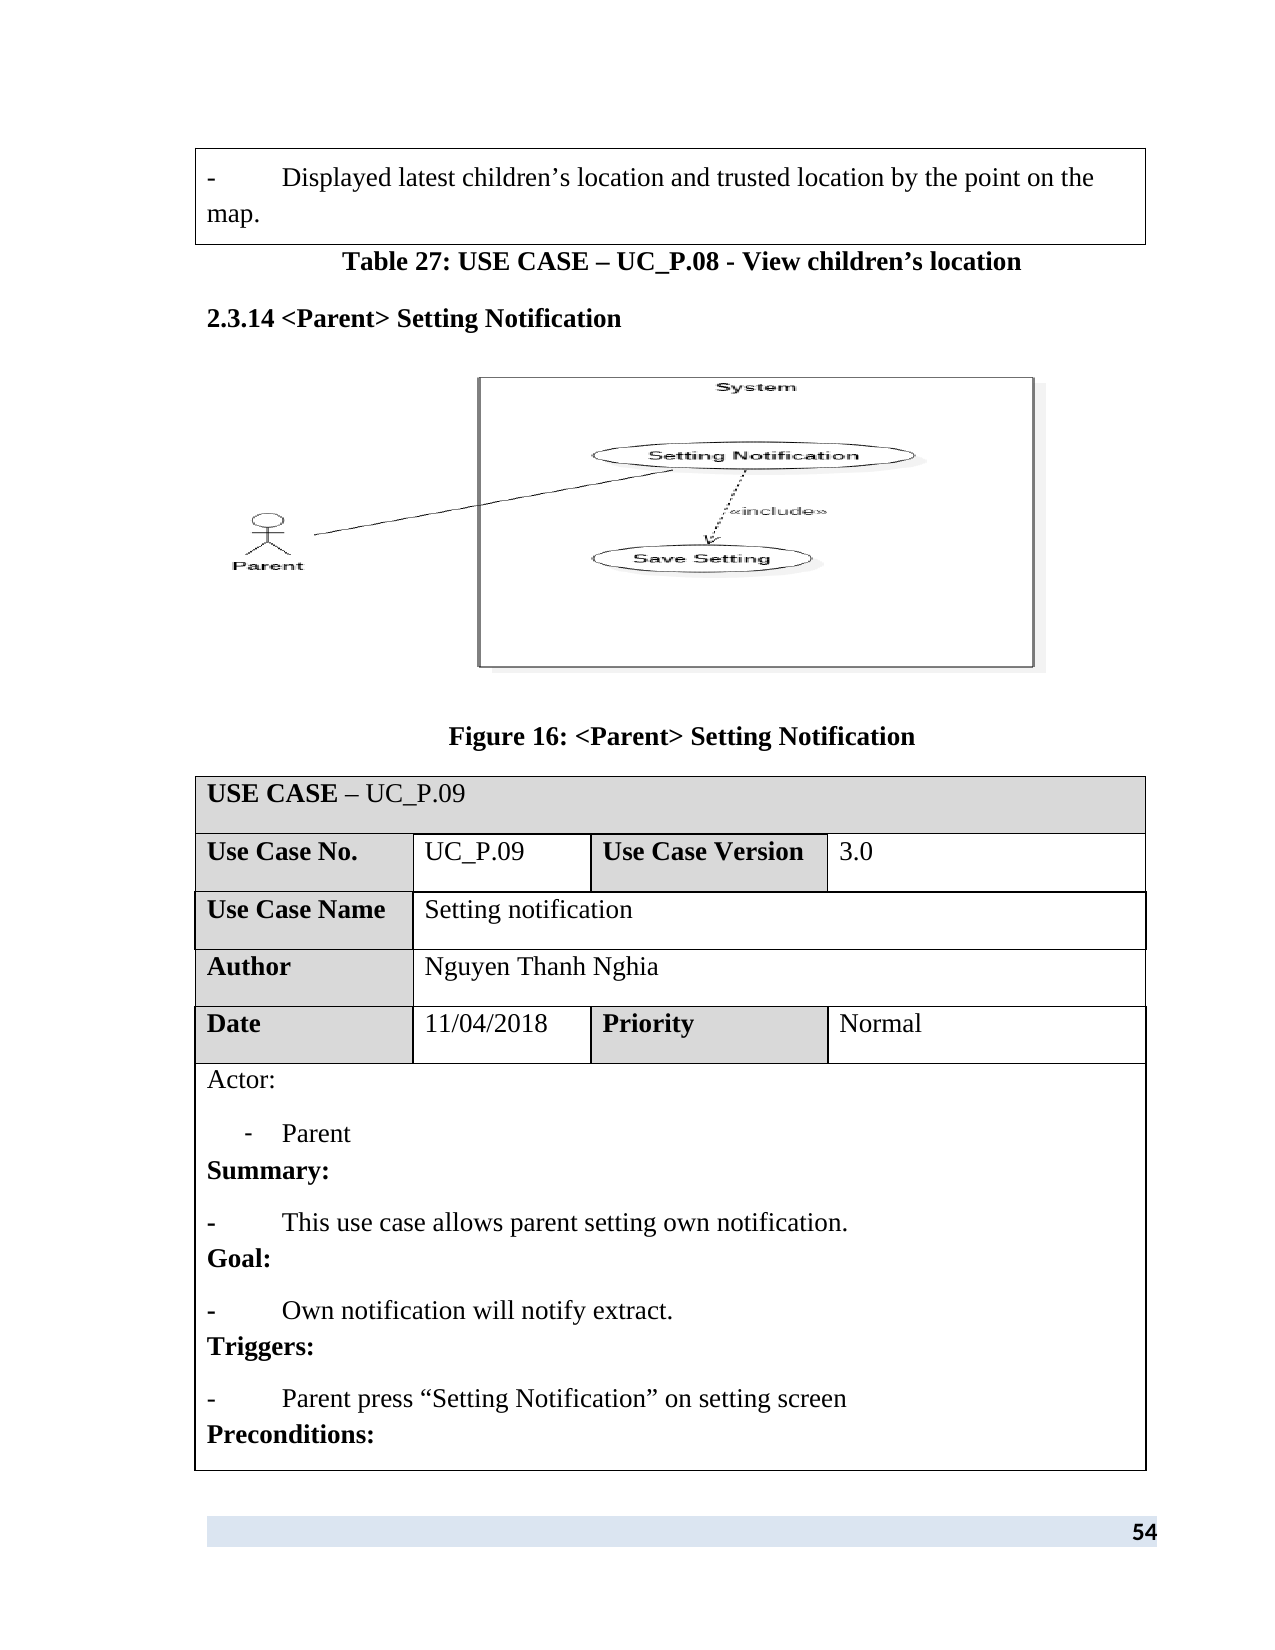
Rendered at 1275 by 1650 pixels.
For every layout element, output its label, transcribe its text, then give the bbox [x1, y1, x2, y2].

table_cell Use Case Version [592, 835, 827, 891]
text Figure 16: <Parent> Setting Notification [207, 719, 1157, 751]
table_cell UC_P.09 [414, 835, 590, 891]
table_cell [196, 1064, 1145, 1470]
picture [206, 370, 1105, 699]
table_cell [196, 149, 1145, 244]
table_cell Setting notification [414, 893, 1145, 949]
text Table 27: USE CASE – UC_P.08 - View children’s location [207, 245, 1157, 277]
table_cell Use Case Name [196, 892, 412, 949]
table_cell 3.0 [828, 834, 1145, 891]
table_cell Normal [829, 1007, 1145, 1063]
table_cell Nguyen Thanh Nghia [414, 950, 1145, 1006]
table_header USE CASE – UC_P.09 [196, 777, 1145, 833]
subtitle 2.3.14 <Parent> Setting Notification [207, 302, 1157, 333]
table_cell Priority [592, 1007, 827, 1063]
table_cell 11/04/2018 [414, 1007, 590, 1063]
table_cell Author [196, 950, 413, 1006]
table_cell Use Case No. [196, 834, 413, 891]
table_cell Date [196, 1007, 412, 1063]
